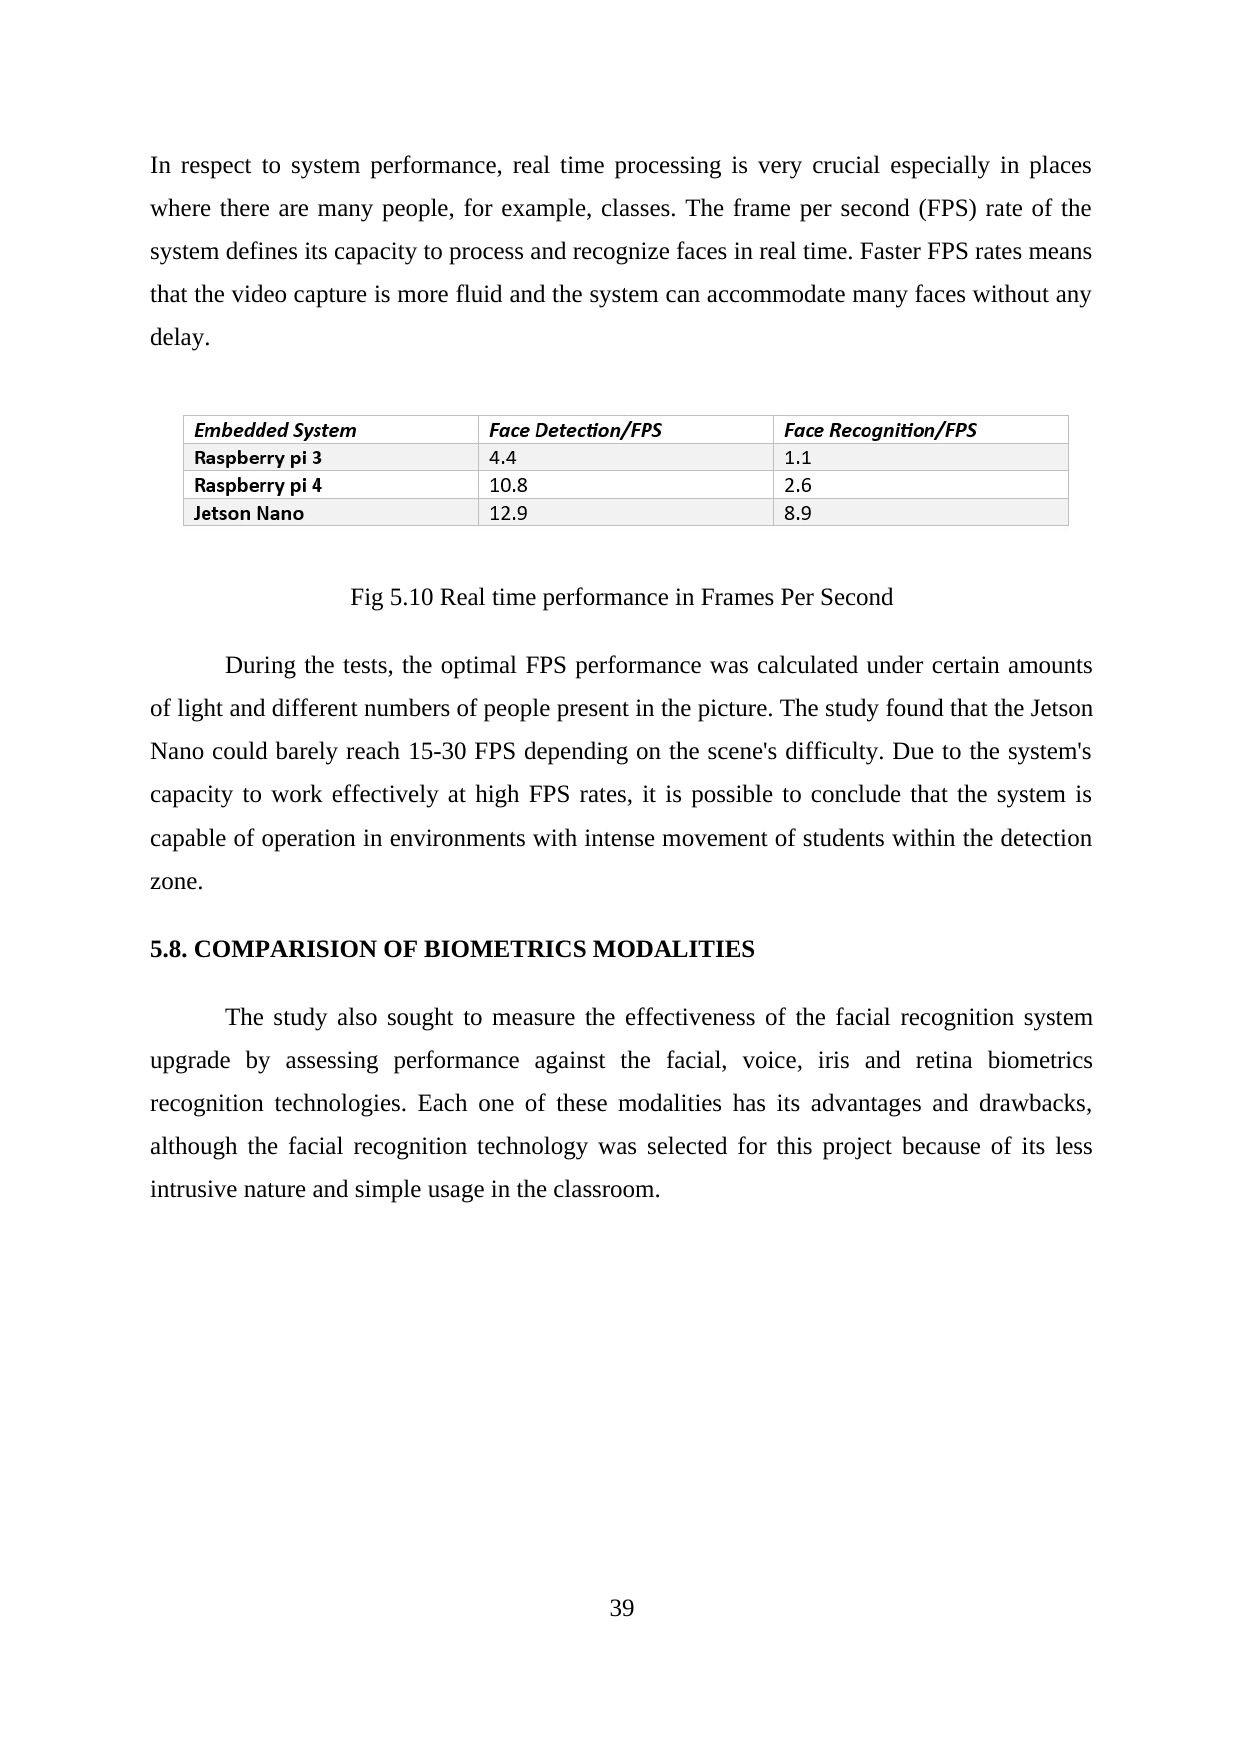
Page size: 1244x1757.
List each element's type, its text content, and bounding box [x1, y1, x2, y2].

picture [150, 390, 1091, 543]
text In respect to system performance, real time processing is very crucial especially in places where there are many people, for example, classes. The frame per second (FPS) rate of the system defines its capacity to process and recognize faces in real time. Faster FPS rates means that the video capture is more fluid and the system can accommodate many faces without any delay. [150, 150, 1094, 351]
text 5.8. COMPARISION OF BIOMETRICS MODALITIES [150, 934, 1094, 963]
text Fig 5.10 Real time performance in Frames Per Second [150, 582, 1094, 611]
text The study also sought to measure the effectiveness of the facial recognition system upgrade by assessing performance against the facial, voice, iris and retina biometrics recognition technologies. Each one of these modalities has its advantages and drawbacks, although the facial recognition technology was selected for this project because of its less intrusive nature and simple usage in the classroom. [150, 1002, 1094, 1203]
text During the tests, the optimal FPS performance was calculated under certain amounts of light and different numbers of people present in the picture. The study found that the Jetson Nano could barely reach 15-30 FPS depending on the scene's difficulty. Due to the system's capacity to work effectively at high FPS rates, it is possible to conclude that the system is capable of operation in environments with intense movement of students within the detection zone. [150, 650, 1094, 894]
